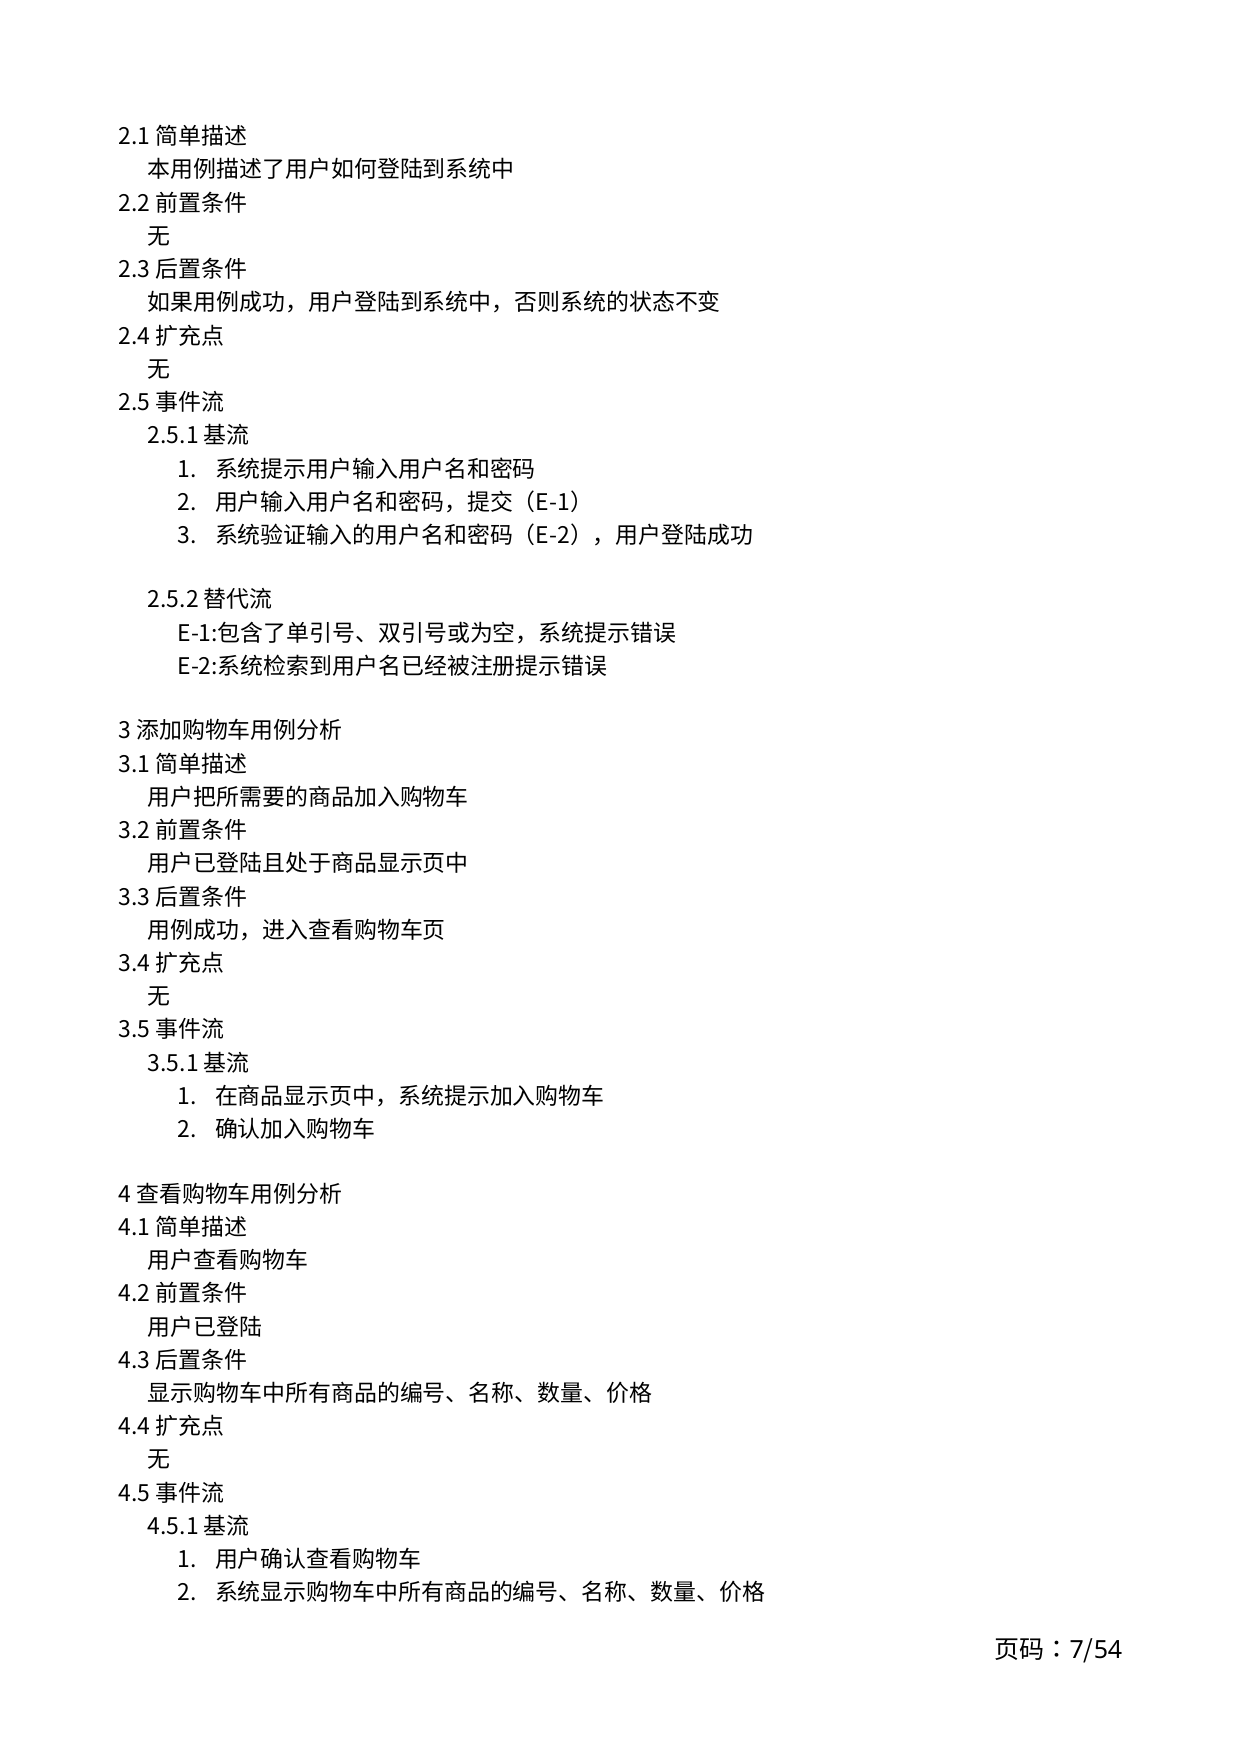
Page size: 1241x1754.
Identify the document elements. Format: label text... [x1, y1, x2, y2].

list 系统显示购物车中所有商品的编号、名称、数量、价格 [156, 1574, 1122, 1607]
text 用户已登陆 [118, 1308, 1122, 1342]
text 4.3 后置条件 [118, 1342, 1122, 1375]
text 4.4 扩充点 [118, 1408, 1122, 1441]
text 2.5.2 替代流 [118, 581, 1122, 614]
text 本用例描述了用户如何登陆到系统中 [118, 151, 1122, 184]
text 无 [118, 218, 1122, 251]
text 3.4 扩充点 [118, 945, 1122, 978]
text 4.2 前置条件 [118, 1275, 1122, 1308]
text 3.5 事件流 [118, 1011, 1122, 1044]
list 确认加入购物车 [156, 1111, 1122, 1144]
text 无 [118, 978, 1122, 1011]
text 3.3 后置条件 [118, 878, 1122, 912]
text 用例成功，进入查看购物车页 [118, 912, 1122, 945]
text 用户已登陆且处于商品显示页中 [118, 845, 1122, 878]
text 2.5 事件流 [118, 384, 1122, 417]
text 2.3 后置条件 [118, 251, 1122, 284]
text E-2:系统检索到用户名已经被注册提示错误 [118, 648, 1122, 681]
text 2.4 扩充点 [118, 317, 1122, 351]
text 2.2 前置条件 [118, 184, 1122, 218]
list 系统提示用户输入用户名和密码 [156, 450, 1122, 484]
text 4.5 事件流 [118, 1474, 1122, 1508]
list 用户输入用户名和密码，提交（E-1） [156, 484, 1122, 517]
list 用户确认查看购物车 [156, 1541, 1122, 1574]
text 用户把所需要的商品加入购物车 [118, 779, 1122, 812]
text 3 添加购物车用例分析 [118, 712, 1122, 746]
text 如果用例成功，用户登陆到系统中，否则系统的状态不变 [118, 284, 1122, 317]
text 2.1 简单描述 [118, 118, 1122, 151]
list 系统验证输入的用户名和密码（E-2），用户登陆成功 [156, 517, 1122, 550]
text 无 [118, 351, 1122, 384]
text 4.5.1基流 [118, 1508, 1122, 1541]
list 在商品显示页中，系统提示加入购物车 [156, 1078, 1122, 1111]
text 4 查看购物车用例分析 [118, 1176, 1122, 1209]
text 3.5.1 基流 [118, 1044, 1122, 1078]
text 无 [118, 1441, 1122, 1474]
text 用户查看购物车 [118, 1242, 1122, 1275]
text 4.1 简单描述 [118, 1209, 1122, 1242]
text E-1:包含了单引号、双引号或为空，系统提示错误 [118, 614, 1122, 648]
text 显示购物车中所有商品的编号、名称、数量、价格 [118, 1375, 1122, 1408]
text 3.2 前置条件 [118, 812, 1122, 845]
text 2.5.1 基流 [118, 417, 1122, 450]
text 3.1 简单描述 [118, 746, 1122, 779]
